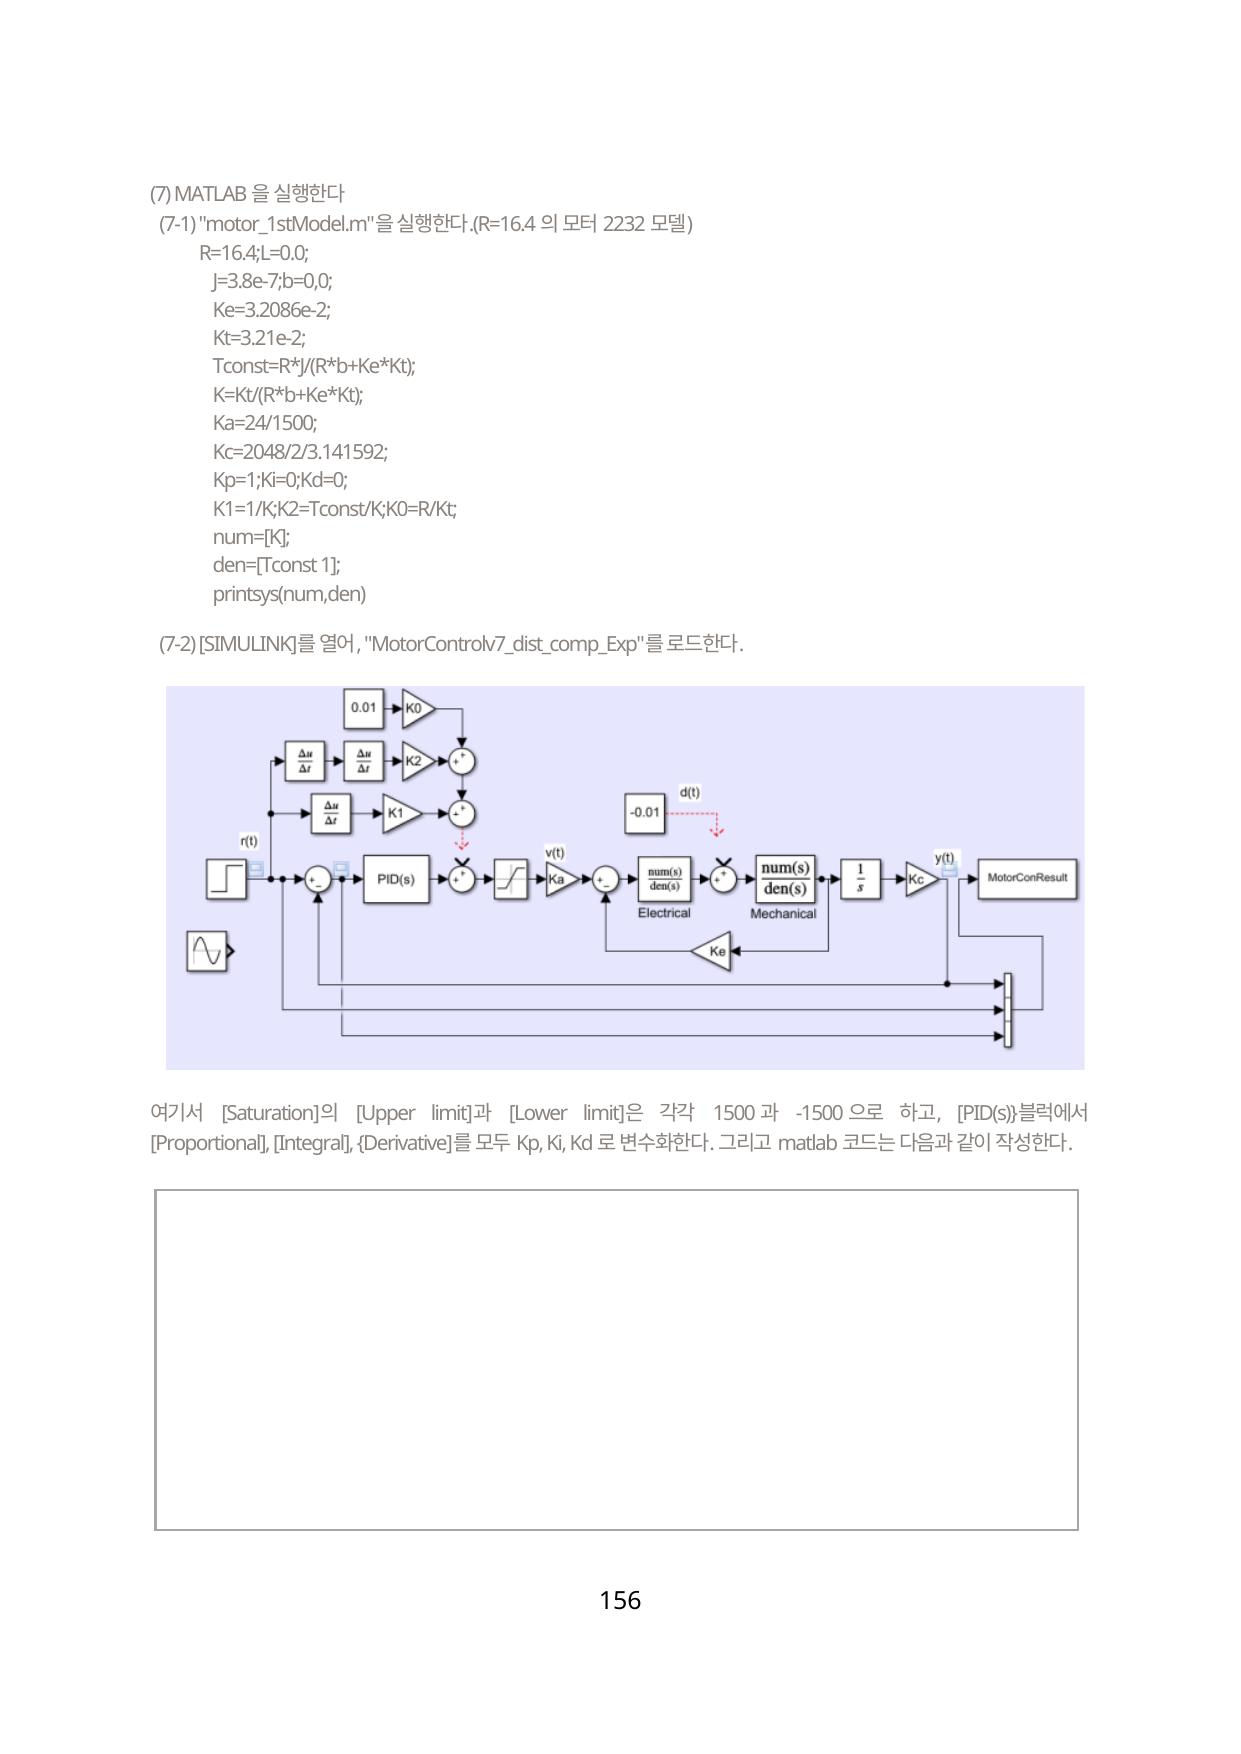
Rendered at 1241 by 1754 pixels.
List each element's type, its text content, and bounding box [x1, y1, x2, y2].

text (7) MATLAB을 실행한다 [150, 177, 1090, 207]
text num=[K]; [212, 522, 1090, 551]
text Kp=1;Ki=0;Kd=0; [212, 465, 1090, 494]
text Ka=24/1500; [212, 408, 1090, 437]
text Kc=2048/2/3.141592; [212, 437, 1090, 465]
text den=[Tconst 1]; [212, 551, 1090, 579]
text (7-2) [SIMULINK]를 열어, "MotorControlv7_dist_comp_Exp"를 로드한다. [150, 627, 1090, 658]
text J=3.8e-7;b=0,0; [212, 266, 1090, 295]
text R=16.4;L=0.0; [150, 238, 1090, 266]
text 여기서 [Saturation]의 [Upper limit]과 [Lower limit]은 각각 1500과 -1500으로 하고, [PID(s)}블럭에서 [Proportional], [Integral], {Derivative]를 모두 Kp, Ki, Kd로 변수화한다. 그리고 matlab코드는 다음과 같이 작성한다. [150, 1096, 1090, 1156]
text Ke=3.2086e-2; [212, 295, 1090, 323]
text Kt=3.21e-2; [212, 323, 1090, 352]
text Tconst=R*J/(R*b+Ke*Kt); [212, 352, 1090, 380]
text (7-1) "motor_1stModel.m"을 실행한다.(R=16.4의 모터2232모델) [150, 207, 1090, 238]
text K=Kt/(R*b+Ke*Kt); [212, 380, 1090, 408]
text printsys(num,den) [212, 579, 1090, 607]
text K1=1/K;K2=Tconst/K;K0=R/Kt; [212, 494, 1090, 522]
picture [166, 686, 1085, 1070]
